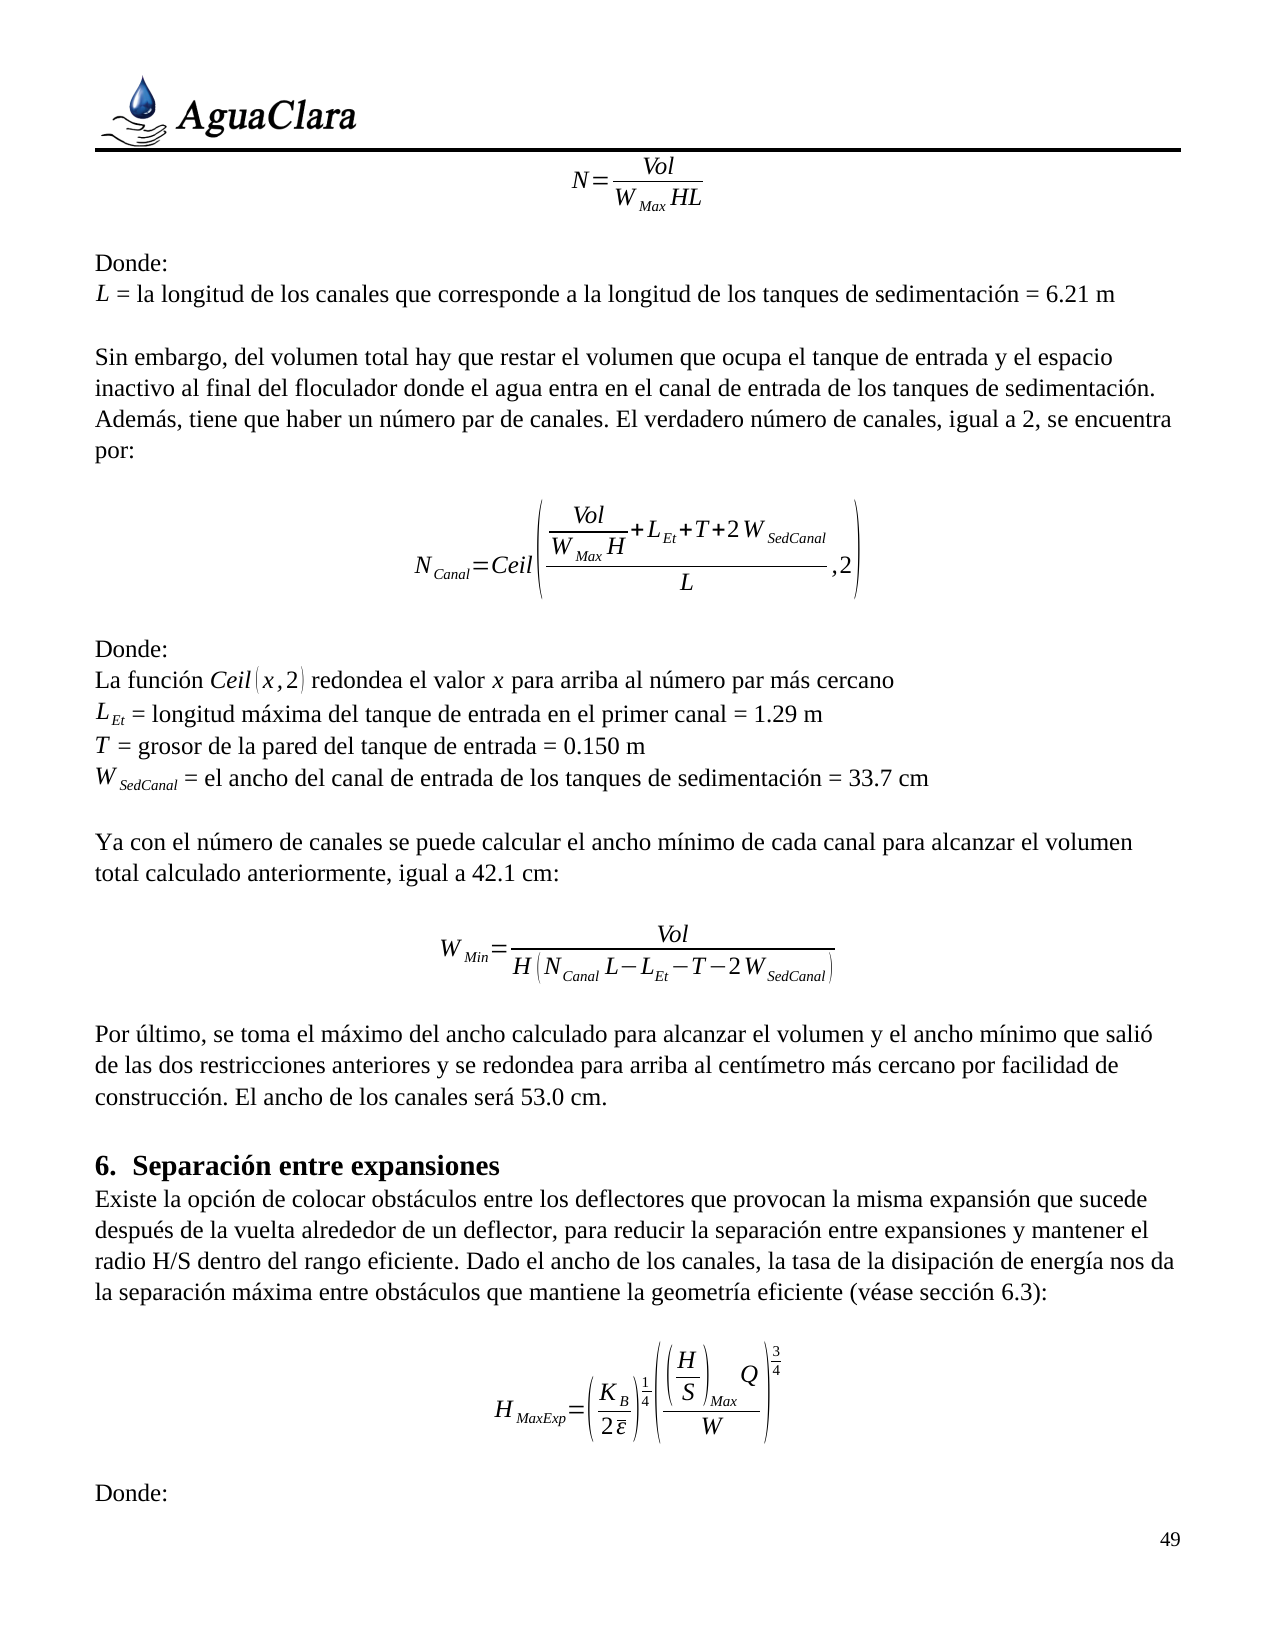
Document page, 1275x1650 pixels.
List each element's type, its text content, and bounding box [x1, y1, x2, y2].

text = grosor de la pared del tanque de entrada = 0.150 m [94, 731, 1181, 760]
text = el ancho del canal de entrada de los tanques de sedimentación = 33.7 cm [94, 762, 1181, 794]
text Ya con el número de canales se puede calcular el ancho mínimo de cada canal para alcanzar el volumen total calculado anteriormente, igual a 42.1 cm: [94, 827, 1181, 887]
subtitle Separación entre expansiones [94, 1148, 1181, 1181]
picture [94, 75, 373, 148]
text Sin embargo, del volumen total hay que restar el volumen que ocupa el tanque de entrada y el espacio inactivo al final del floculador donde el agua entra en el canal de entrada de los tanques de sedimentación. Además, tiene que haber un número par de canales. El verdadero número de canales, igual a 2, se encuentra por: [94, 342, 1181, 463]
text La función redondea el valor para arriba al número par más cercano [94, 665, 1181, 695]
text = longitud máxima del tanque de entrada en el primer canal = 1.29 m [94, 698, 1181, 729]
text = la longitud de los canales que corresponde a la longitud de los tanques de sedimentación = 6.21 m [94, 279, 1181, 308]
text Donde: [94, 1478, 1181, 1507]
text Donde: [94, 634, 1181, 662]
text Por último, se toma el máximo del ancho calculado para alcanzar el volumen y el ancho mínimo que salió de las dos restricciones anteriores y se redondea para arriba al centímetro más cercano por facilidad de construcción. El ancho de los canales será 53.0 cm. [94, 1019, 1181, 1110]
text Donde: [94, 248, 1181, 277]
text Existe la opción de colocar obstáculos entre los deflectores que provocan la misma expansión que sucede después de la vuelta alrededor de un deflector, para reducir la separación entre expansiones y mantener el radio H/S dentro del rango eficiente. Dado el ancho de los canales, la tasa de la disipación de energía nos da la separación máxima entre obstáculos que mantiene la geometría eficiente (véase sección 6.3): [94, 1184, 1181, 1306]
